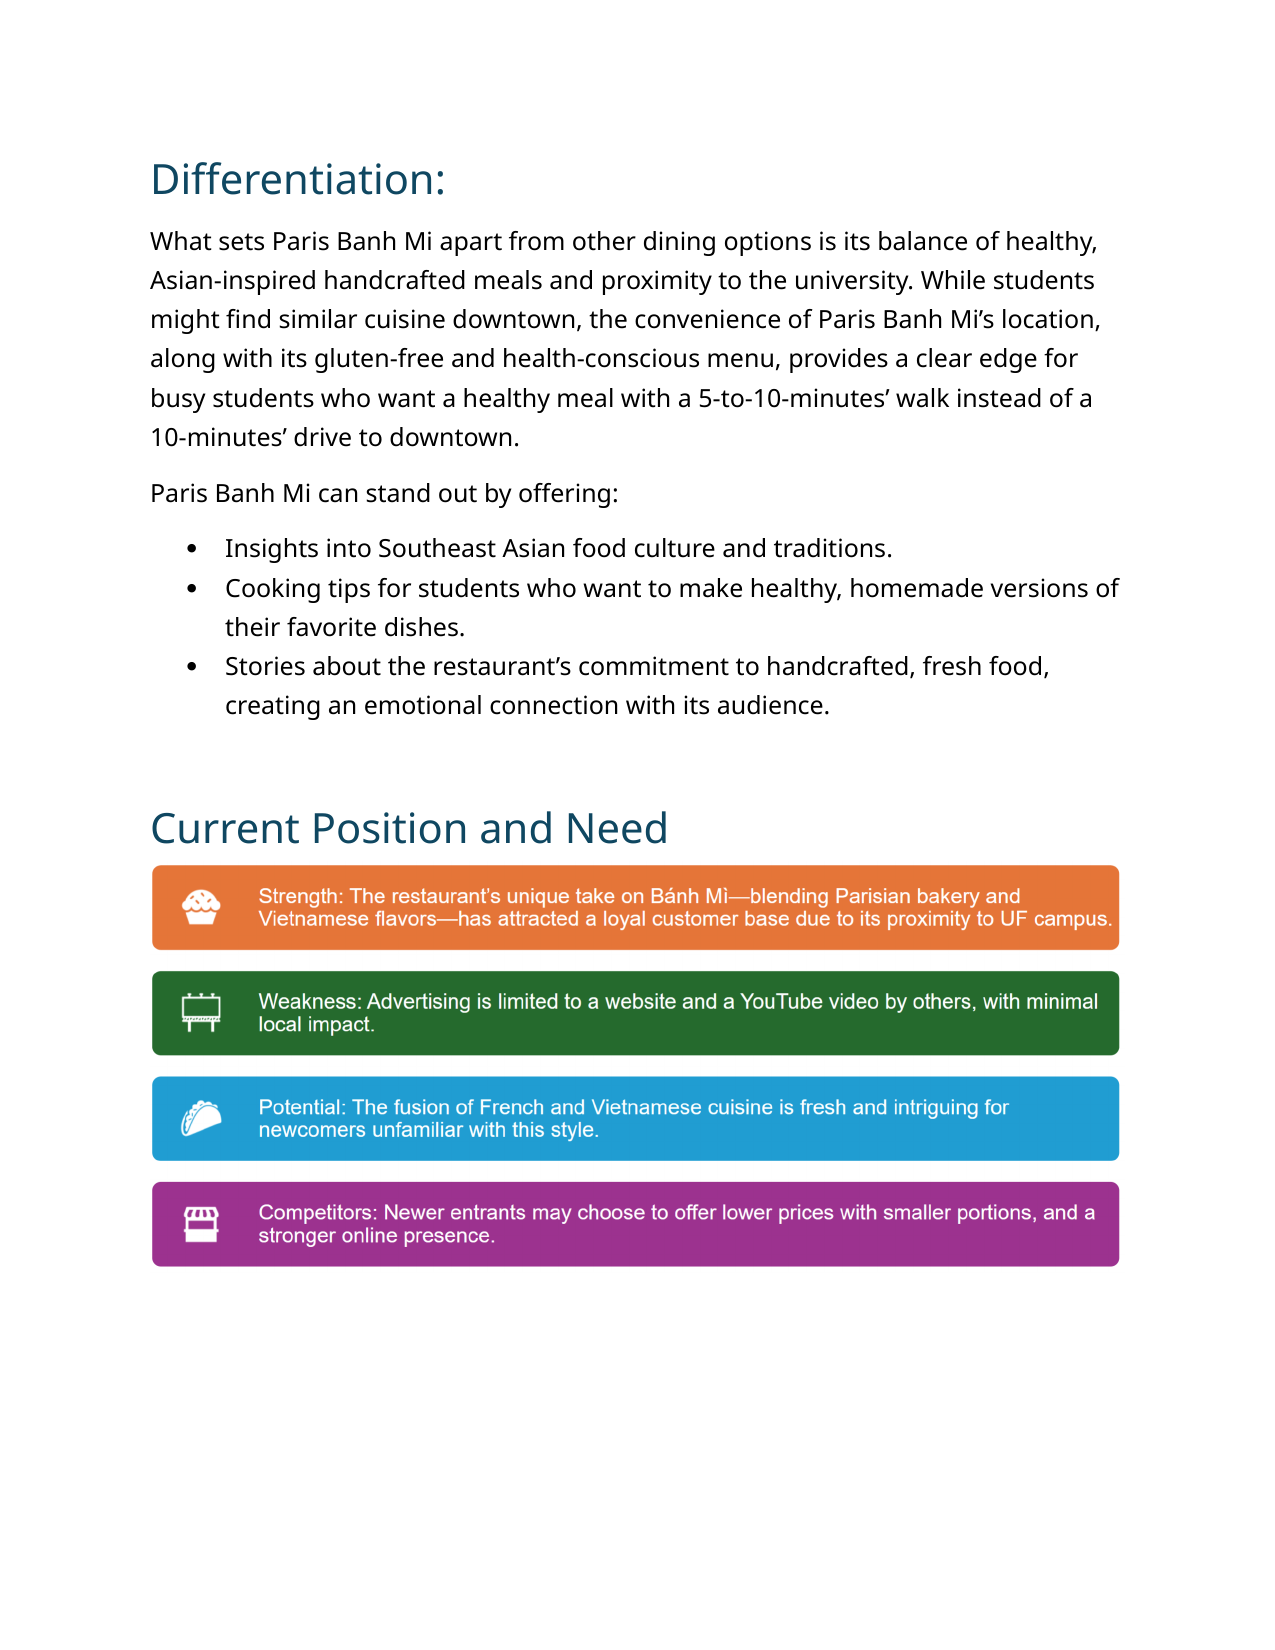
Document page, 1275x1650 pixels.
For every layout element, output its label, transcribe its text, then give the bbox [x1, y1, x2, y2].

list Stories about the restaurant’s commitment to handcrafted, fresh food, creating an emotional connection with its audience. [187, 648, 1125, 722]
picture [150, 861, 1125, 1273]
list Cooking tips for students who want to make healthy, homemade versions of their favorite dishes. [187, 570, 1125, 643]
text What sets Paris Banh Mi apart from other dining options is its balance of healthy, Asian-inspired handcrafted meals and proximity to the university. While students might find similar cuisine downtown, the convenience of Paris Banh Mi’s location, along with its gluten-free and health-conscious menu, provides a clear edge for busy students who want a healthy meal with a 5-to-10-minutes’ walk instead of a 10-minutes’ drive to downtown. [150, 223, 1125, 453]
list Insights into Southeast Asian food culture and traditions. [187, 531, 1125, 565]
subtitle Differentiation: [150, 150, 1125, 207]
text Current Position and Need [150, 799, 1125, 861]
text Paris Banh Mi can stand out by offering: [150, 475, 1125, 509]
